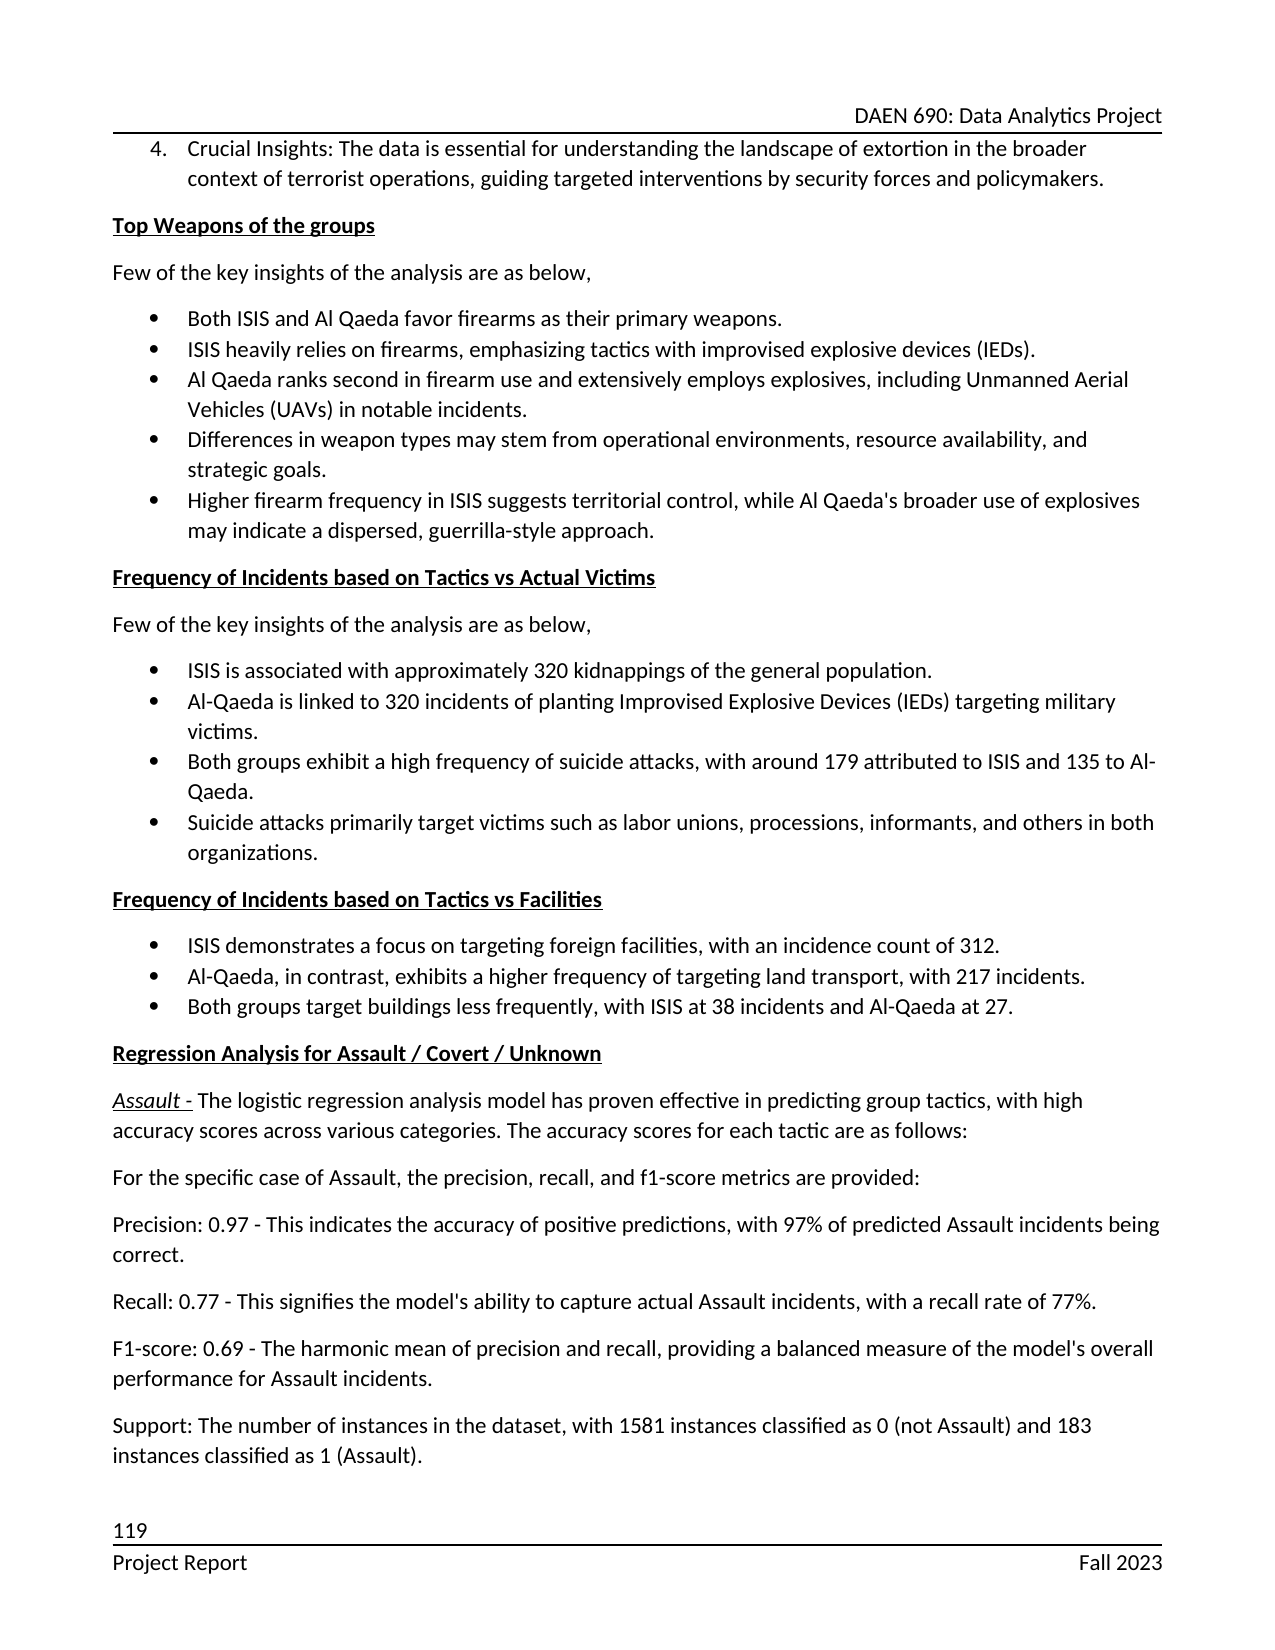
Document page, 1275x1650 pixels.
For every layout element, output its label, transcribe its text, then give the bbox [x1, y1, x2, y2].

text For the specific case of Assault, the precision, recall, and f1-score metrics are provided: [112, 1163, 1162, 1191]
list ISIS heavily relies on firearms, emphasizing tactics with improvised explosive devices (IEDs). [150, 335, 1162, 363]
text F1-score: 0.69 - The harmonic mean of precision and recall, providing a balanced measure of the model's overall performance for Assault incidents. [112, 1334, 1162, 1392]
text Few of the key insights of the analysis are as below, [112, 610, 1162, 638]
list ISIS demonstrates a focus on targeting foreign facilities, with an incidence count of 312. [150, 932, 1162, 960]
text Top Weapons of the groups [112, 211, 1162, 239]
list Both groups target buildings less frequently, with ISIS at 38 incidents and Al-Qaeda at 27. [150, 992, 1162, 1020]
list Al-Qaeda, in contrast, exhibits a higher frequency of targeting land transport, with 217 incidents. [150, 962, 1162, 990]
text Few of the key insights of the analysis are as below, [112, 258, 1162, 286]
list Higher firearm frequency in ISIS suggests territorial control, while Al Qaeda's broader use of explosives may indicate a dispersed, guerrilla-style approach. [150, 486, 1162, 544]
text Frequency of Incidents based on Tactics vs Facilities [112, 885, 1162, 913]
list ISIS is associated with approximately 320 kidnappings of the general population. [150, 657, 1162, 685]
list Differences in weapon types may stem from operational environments, resource availability, and strategic goals. [150, 425, 1162, 484]
text Regression Analysis for Assault / Covert / Unknown [112, 1039, 1162, 1067]
list Suicide attacks primarily target victims such as labor unions, processions, informants, and others in both organizations. [150, 808, 1162, 866]
list Both groups exhibit a high frequency of suicide attacks, with around 179 attributed to ISIS and 135 to Al-Qaeda. [150, 747, 1162, 806]
text Precision: 0.97 - This indicates the accuracy of positive predictions, with 97% of predicted Assault incidents being correct. [112, 1210, 1162, 1268]
list Al Qaeda ranks second in firearm use and extensively employs explosives, including Unmanned Aerial Vehicles (UAVs) in notable incidents. [150, 365, 1162, 423]
list Both ISIS and Al Qaeda favor firearms as their primary weapons. [150, 304, 1162, 333]
list Crucial Insights: The data is essential for understanding the landscape of extortion in the broader context of terrorist operations, guiding targeted interventions by security forces and policymakers. [150, 134, 1162, 192]
list Al-Qaeda is linked to 320 incidents of planting Improvised Explosive Devices (IEDs) targeting military victims. [150, 687, 1162, 745]
text Frequency of Incidents based on Tactics vs Actual Victims [112, 563, 1162, 591]
text Assault - The logistic regression analysis model has proven effective in predicting group tactics, with high accuracy scores across various categories. The accuracy scores for each tactic are as follows: [112, 1086, 1162, 1144]
text Recall: 0.77 - This signifies the model's ability to capture actual Assault incidents, with a recall rate of 77%. [112, 1287, 1162, 1315]
text Support: The number of instances in the dataset, with 1581 instances classified as 0 (not Assault) and 183 instances classified as 1 (Assault). [112, 1411, 1162, 1469]
